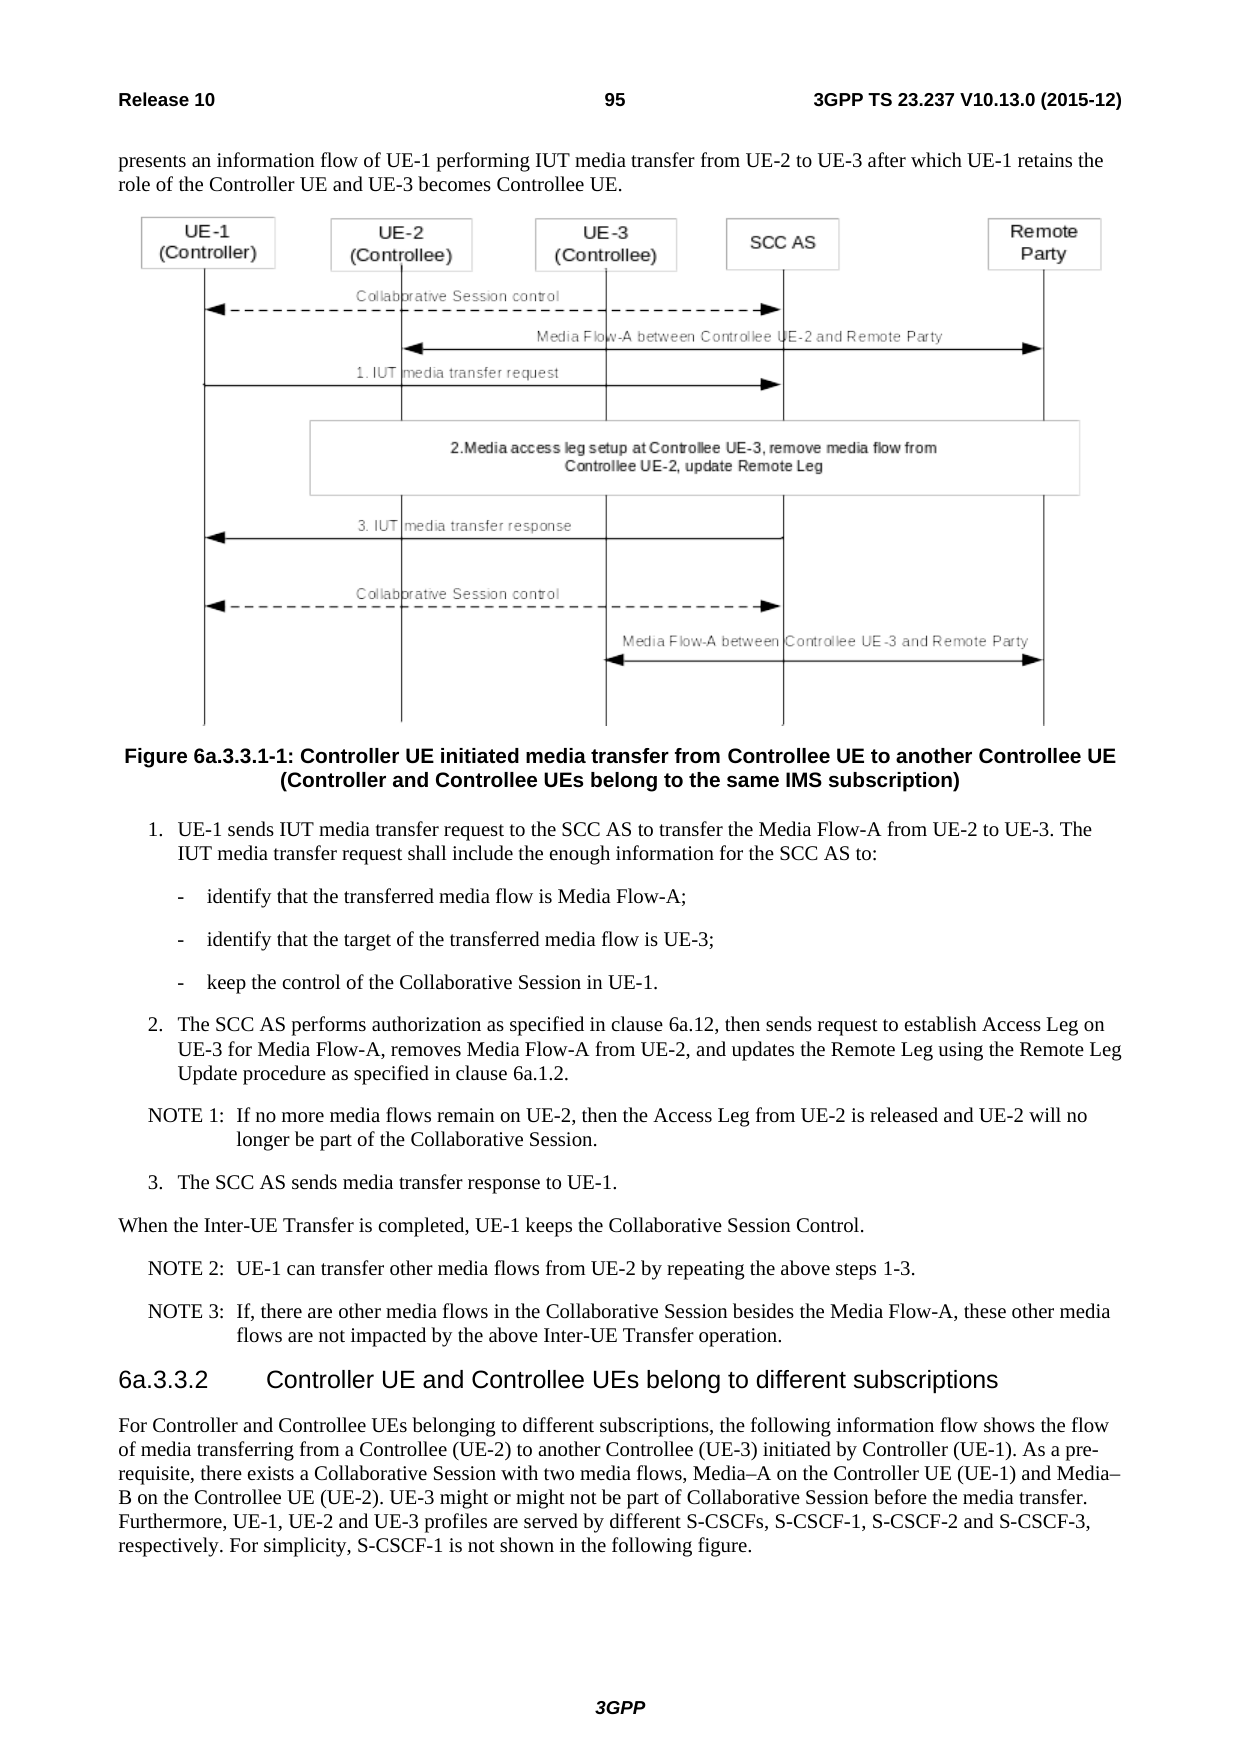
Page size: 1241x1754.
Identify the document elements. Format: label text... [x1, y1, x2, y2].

text - identify that the transferred media flow is Media Flow-A; [177, 884, 1122, 908]
subtitle 6a.3.3.2 Controller UE and Controllee UEs belong to different subscriptions [118, 1366, 1122, 1394]
text NOTE 1: If no more media flows remain on UE-2, then the Access Leg from UE-2 is released and UE-2 will no longer be part of the Collaborative Session. [148, 1103, 1122, 1151]
text For Controller and Controllee UEs belonging to different subscriptions, the following information flow shows the flow of media transferring from a Controllee (UE-2) to another Controllee (UE-3) initiated by Controller (UE-1). As a pre-requisite, there exists a Collaborative Session with two media flows, Media–A on the Controller UE (UE-1) and Media–B on the Controllee UE (UE-2). UE-3 might or might not be part of Collaborative Session before the media transfer. Furthermore, UE-1, UE-2 and UE-3 profiles are served by different S-CSCFs, S-CSCF-1, S-CSCF-2 and S-CSCF-3, respectively. For simplicity, S-CSCF-1 is not shown in the following figure. [118, 1413, 1122, 1557]
text - identify that the target of the transferred media flow is UE-3; [177, 927, 1122, 951]
text 1. UE-1 sends IUT media transfer request to the SCC AS to transfer the Media Flow-A from UE-2 to UE-3. The IUT media transfer request shall include the enough information for the SCC AS to: [148, 817, 1122, 865]
text When the Inter-UE Transfer is completed, UE-1 keeps the Collaborative Session Control. [118, 1213, 1122, 1237]
text Figure 6a.3.3.1-1: Controller UE initiated media transfer from Controllee UE to another Controllee UE (Controller and Controllee UEs belong to the same IMS subscription) [118, 744, 1122, 792]
text 3. The SCC AS sends media transfer response to UE-1. [148, 1170, 1122, 1194]
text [118, 147, 1122, 196]
text 2. The SCC AS performs authorization as specified in clause 6a.12, then sends request to establish Access Leg on UE-3 for Media Flow-A, removes Media Flow-A from UE-2, and updates the Remote Leg using the Remote Leg Update procedure as specified in clause 6a.1.2. [148, 1012, 1122, 1084]
text NOTE 2: UE-1 can transfer other media flows from UE-2 by repeating the above steps 1-3. [148, 1256, 1122, 1280]
text NOTE 3: If, there are other media flows in the Collaborative Session besides the Media Flow-A, these other media flows are not impacted by the above Inter-UE Transfer operation. [148, 1299, 1122, 1347]
text - keep the control of the Collaborative Session in UE-1. [177, 969, 1122, 994]
